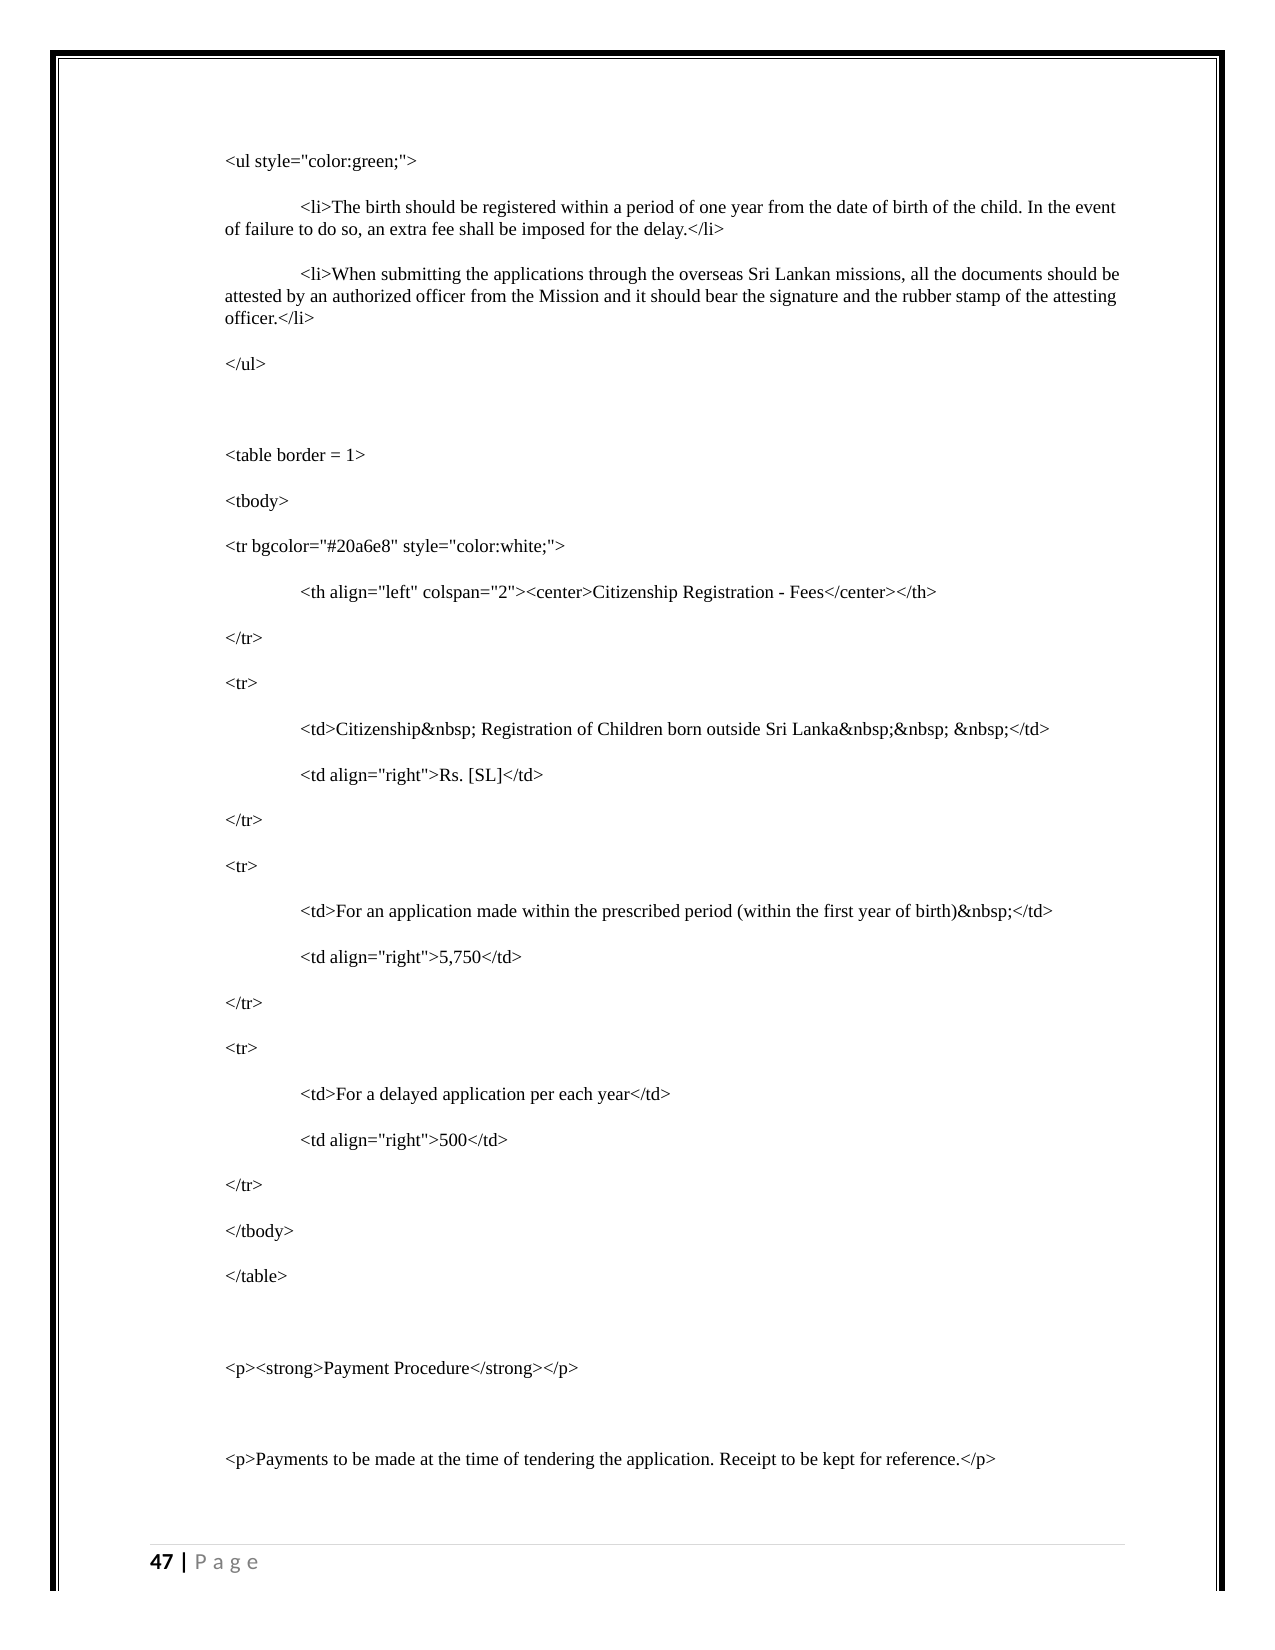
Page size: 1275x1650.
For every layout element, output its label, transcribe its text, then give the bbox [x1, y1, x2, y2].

text <tr> [223, 855, 1124, 876]
text </tr> [223, 1174, 1124, 1196]
text </ul> [223, 353, 1124, 374]
text <td align="right">500</td> [223, 1128, 1124, 1150]
text </tr> [223, 992, 1124, 1013]
text <table border = 1> [223, 444, 1124, 466]
text <tbody> [223, 490, 1124, 511]
text </table> [223, 1265, 1124, 1287]
text <tr> [223, 1037, 1124, 1059]
text </tbody> [223, 1220, 1124, 1241]
text <td align="right">Rs. [SL]</td> [223, 763, 1124, 785]
text <p>Payments to be made at the time of tendering the application. Receipt to be kept for reference.</p> [223, 1448, 1124, 1469]
text <tr bgcolor="#20a6e8" style="color:white;"> [223, 535, 1124, 557]
text <li>The birth should be registered within a period of one year from the date of birth of the child. In the event of failure to do so, an extra fee shall be imposed for the delay.</li> [223, 196, 1124, 239]
text <tr> [223, 672, 1124, 694]
text <p><strong>Payment Procedure</strong></p> [223, 1357, 1124, 1378]
text <td>Citizenship&nbsp; Registration of Children born outside Sri Lanka&nbsp;&nbsp; &nbsp;</td> [223, 718, 1124, 739]
text </tr> [223, 627, 1124, 648]
text <td>For a delayed application per each year</td> [223, 1083, 1124, 1104]
text <td align="right">5,750</td> [223, 946, 1124, 967]
text <td>For an application made within the prescribed period (within the first year of birth)&nbsp;</td> [223, 900, 1124, 922]
text <li>When submitting the applications through the overseas Sri Lankan missions, all the documents should be attested by an authorized officer from the Mission and it should bear the signature and the rubber stamp of the attesting officer.</li> [223, 263, 1124, 329]
text </tr> [223, 809, 1124, 831]
text <th align="left" colspan="2"><center>Citizenship Registration - Fees</center></th> [223, 581, 1124, 602]
text <ul style="color:green;"> [223, 150, 1124, 172]
